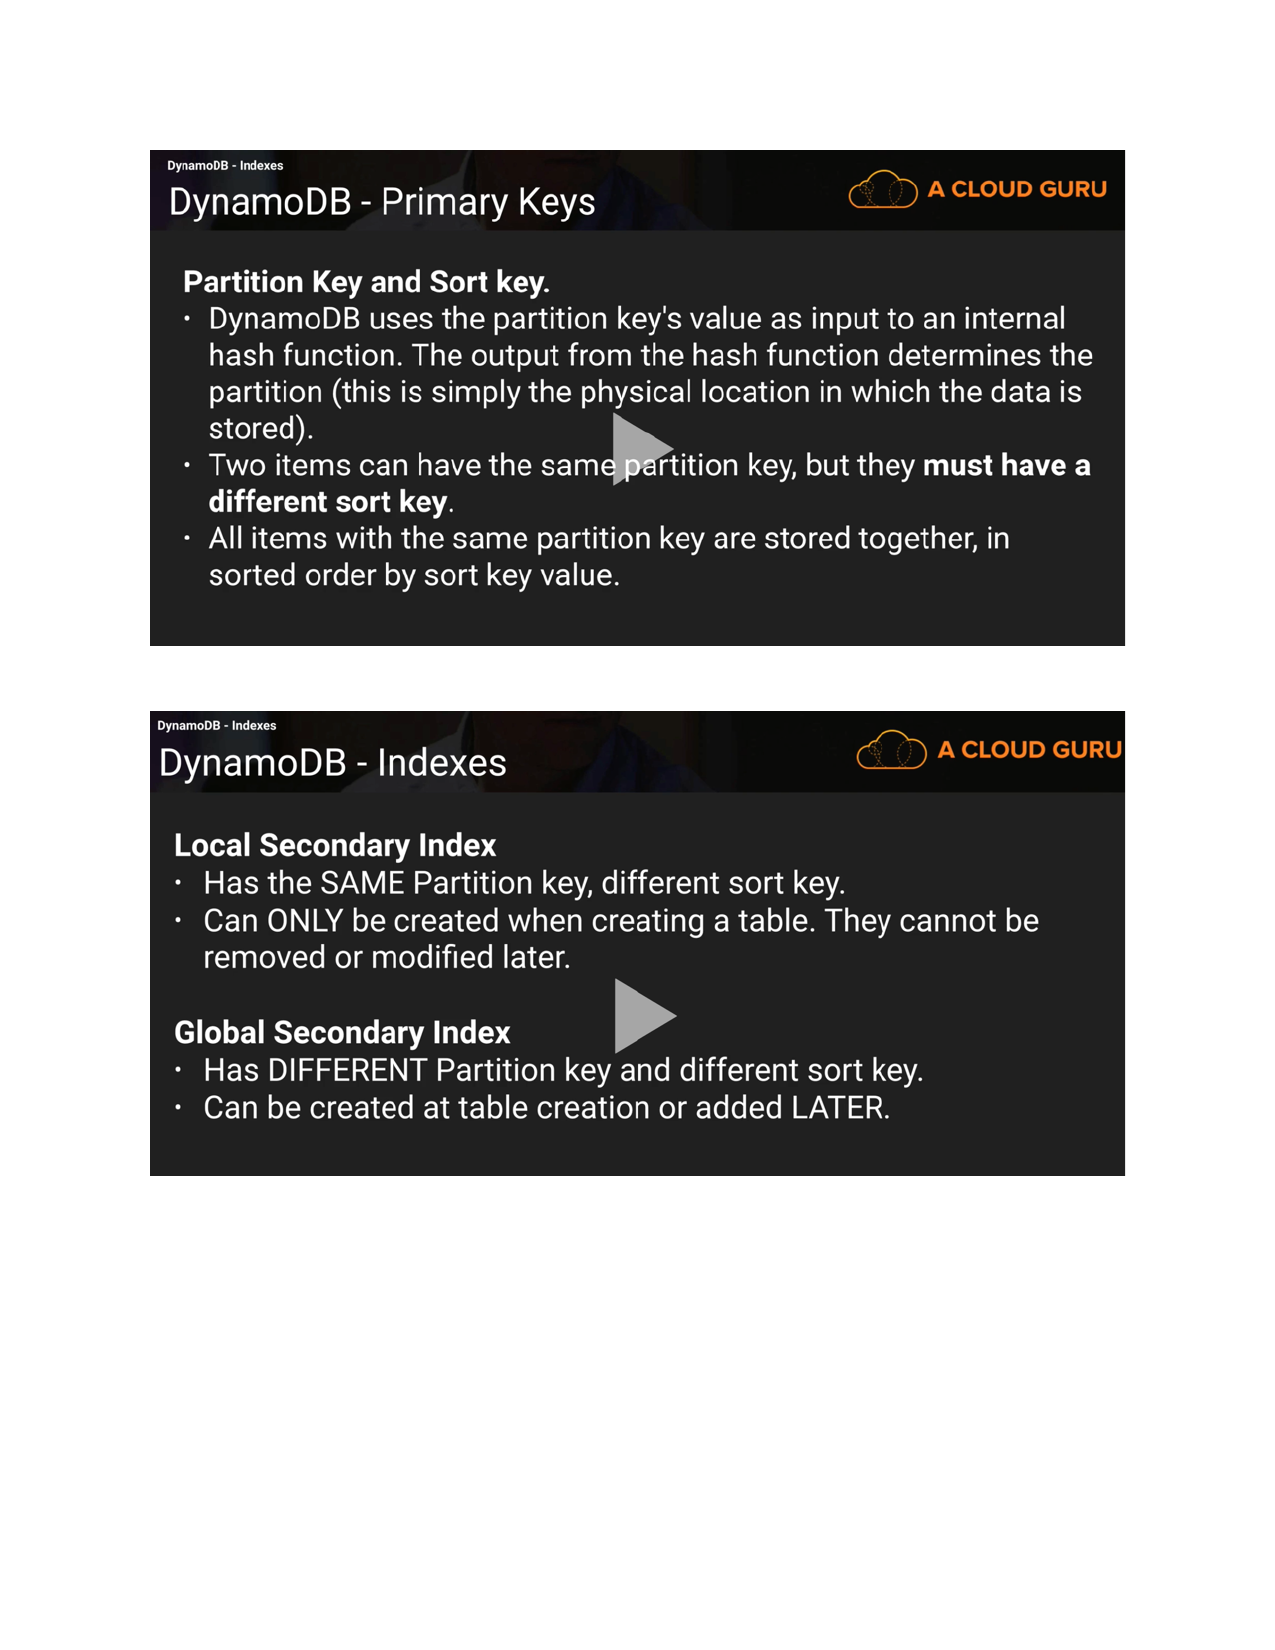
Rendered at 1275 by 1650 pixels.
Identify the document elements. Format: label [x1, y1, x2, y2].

picture [150, 711, 1125, 1176]
picture [150, 150, 1125, 646]
